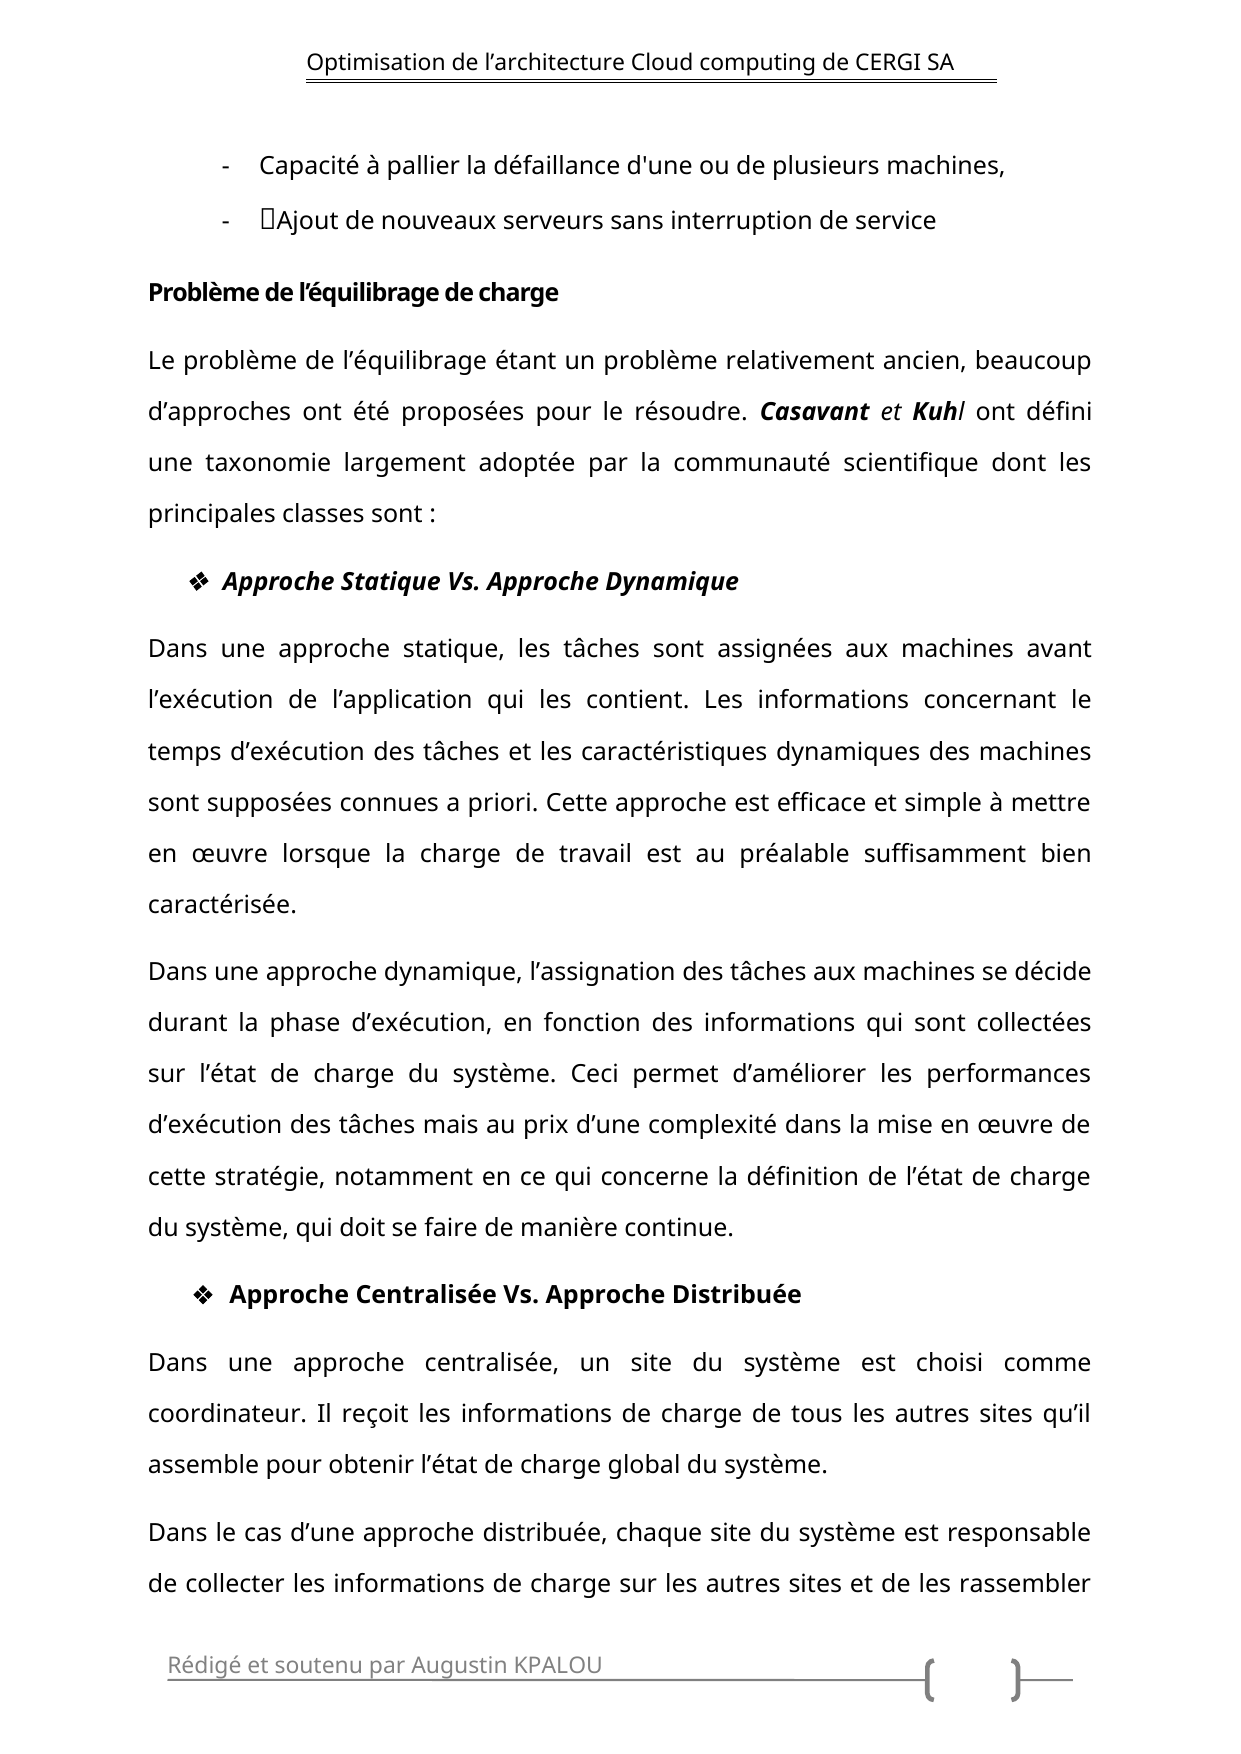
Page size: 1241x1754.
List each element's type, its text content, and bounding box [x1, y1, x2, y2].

list Ajout de nouveaux serveurs sans interruption de service [221, 199, 1093, 238]
list Capacité à pallier la défaillance d'une ou de plusieurs machines, [221, 148, 1093, 182]
text Dans une approche statique, les tâches sont assignées aux machines avant l’exécution de l’application qui les contient. Les informations concernant le temps d’exécution des tâches et les caractéristiques dynamiques des machines sont supposées connues a priori. Cette approche est efficace et simple à mettre en œuvre lorsque la charge de travail est au préalable suffisamment bien caractérisée. [148, 631, 1093, 920]
list Approche Statique Vs. Approche Dynamique [185, 563, 1093, 597]
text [148, 1514, 1093, 1599]
text Problème de l’équilibrage de charge [148, 275, 1093, 309]
text Dans une approche centralisée, un site du système est choisi comme coordinateur. Il reçoit les informations de charge de tous les autres sites qu’il assemble pour obtenir l’état de charge global du système. [148, 1344, 1093, 1481]
text Dans une approche dynamique, l’assignation des tâches aux machines se décide durant la phase d’exécution, en fonction des informations qui sont collectées sur l’état de charge du système. Ceci permet d’améliorer les performances d’exécution des tâches mais au prix d’une complexité dans la mise en œuvre de cette stratégie, notamment en ce qui concerne la définition de l’état de charge du système, qui doit se faire de manière continue. [148, 954, 1093, 1243]
list Approche Centralisée Vs. Approche Distribuée [192, 1277, 1093, 1311]
text Le problème de l’équilibrage étant un problème relativement ancien, beaucoup d’approches ont été proposées pour le résoudre. Casavant et Kuhl ont défini une taxonomie largement adoptée par la communauté scientifique dont les principales classes sont : [148, 342, 1093, 530]
